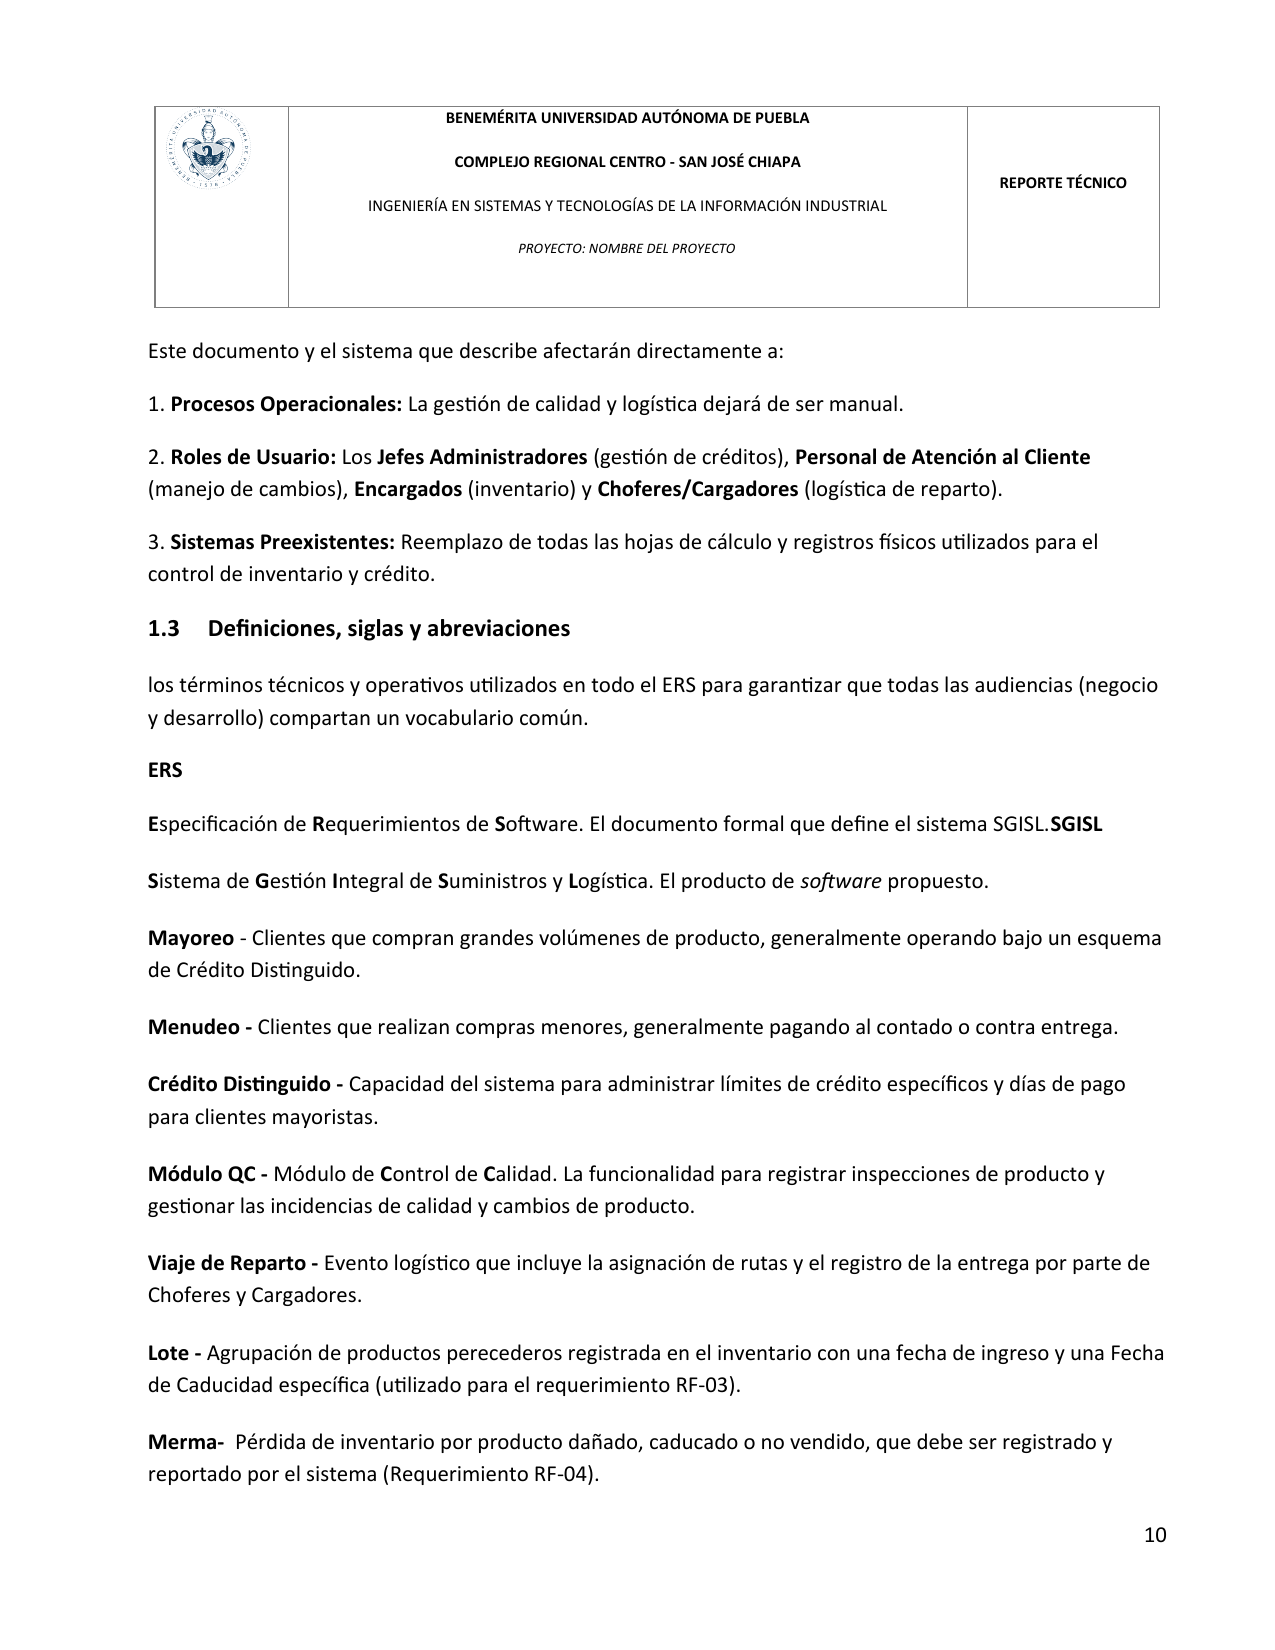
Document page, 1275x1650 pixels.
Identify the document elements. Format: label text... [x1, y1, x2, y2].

picture [166, 107, 251, 193]
text Viaje de Reparto - Evento logístico que incluye la asignación de rutas y el registro de la entrega por parte de Choferes y Cargadores. [148, 1248, 1167, 1308]
text Este documento y el sistema que describe afectarán directamente a: [148, 336, 1167, 364]
text 1. Procesos Operacionales: La gestión de calidad y logística dejará de ser manual. [148, 389, 1167, 417]
subtitle Definiciones, siglas y abreviaciones [148, 612, 1167, 643]
text Módulo QC - Módulo de Control de Calidad. La funcionalidad para registrar inspecciones de producto y gestionar las incidencias de calidad y cambios de producto. [148, 1159, 1167, 1219]
text Merma- Pérdida de inventario por producto dañado, caducado o no vendido, que debe ser registrado y reportado por el sistema (Requerimiento RF-04). [148, 1427, 1167, 1487]
text 3. Sistemas Preexistentes: Reemplazo de todas las hojas de cálculo y registros físicos utilizados para el control de inventario y crédito. [148, 527, 1167, 587]
text ERS [148, 756, 1167, 784]
text Lote - Agrupación de productos perecederos registrada en el inventario con una fecha de ingreso y una Fecha de Caducidad específica (utilizado para el requerimiento RF-03). [148, 1338, 1167, 1398]
text los términos técnicos y operativos utilizados en todo el ERS para garantizar que todas las audiencias (negocio y desarrollo) compartan un vocabulario común. [148, 670, 1167, 731]
text 2. Roles de Usuario: Los Jefes Administradores (gestión de créditos), Personal de Atención al Cliente (manejo de cambios), Encargados (inventario) y Choferes/Cargadores (logística de reparto). [148, 442, 1167, 502]
text Mayoreo - Clientes que compran grandes volúmenes de producto, generalmente operando bajo un esquema de Crédito Distinguido. [148, 923, 1167, 983]
text Menudeo - Clientes que realizan compras menores, generalmente pagando al contado o contra entrega. [148, 1012, 1167, 1040]
text Especificación de Requerimientos de Software. El documento formal que define el sistema SGISL.SGISL [148, 809, 1167, 837]
text Crédito Distinguido - Capacidad del sistema para administrar límites de crédito específicos y días de pago para clientes mayoristas. [148, 1069, 1167, 1130]
text Sistema de Gestión Integral de Suministros y Logística. El producto de software propuesto. [148, 866, 1167, 894]
